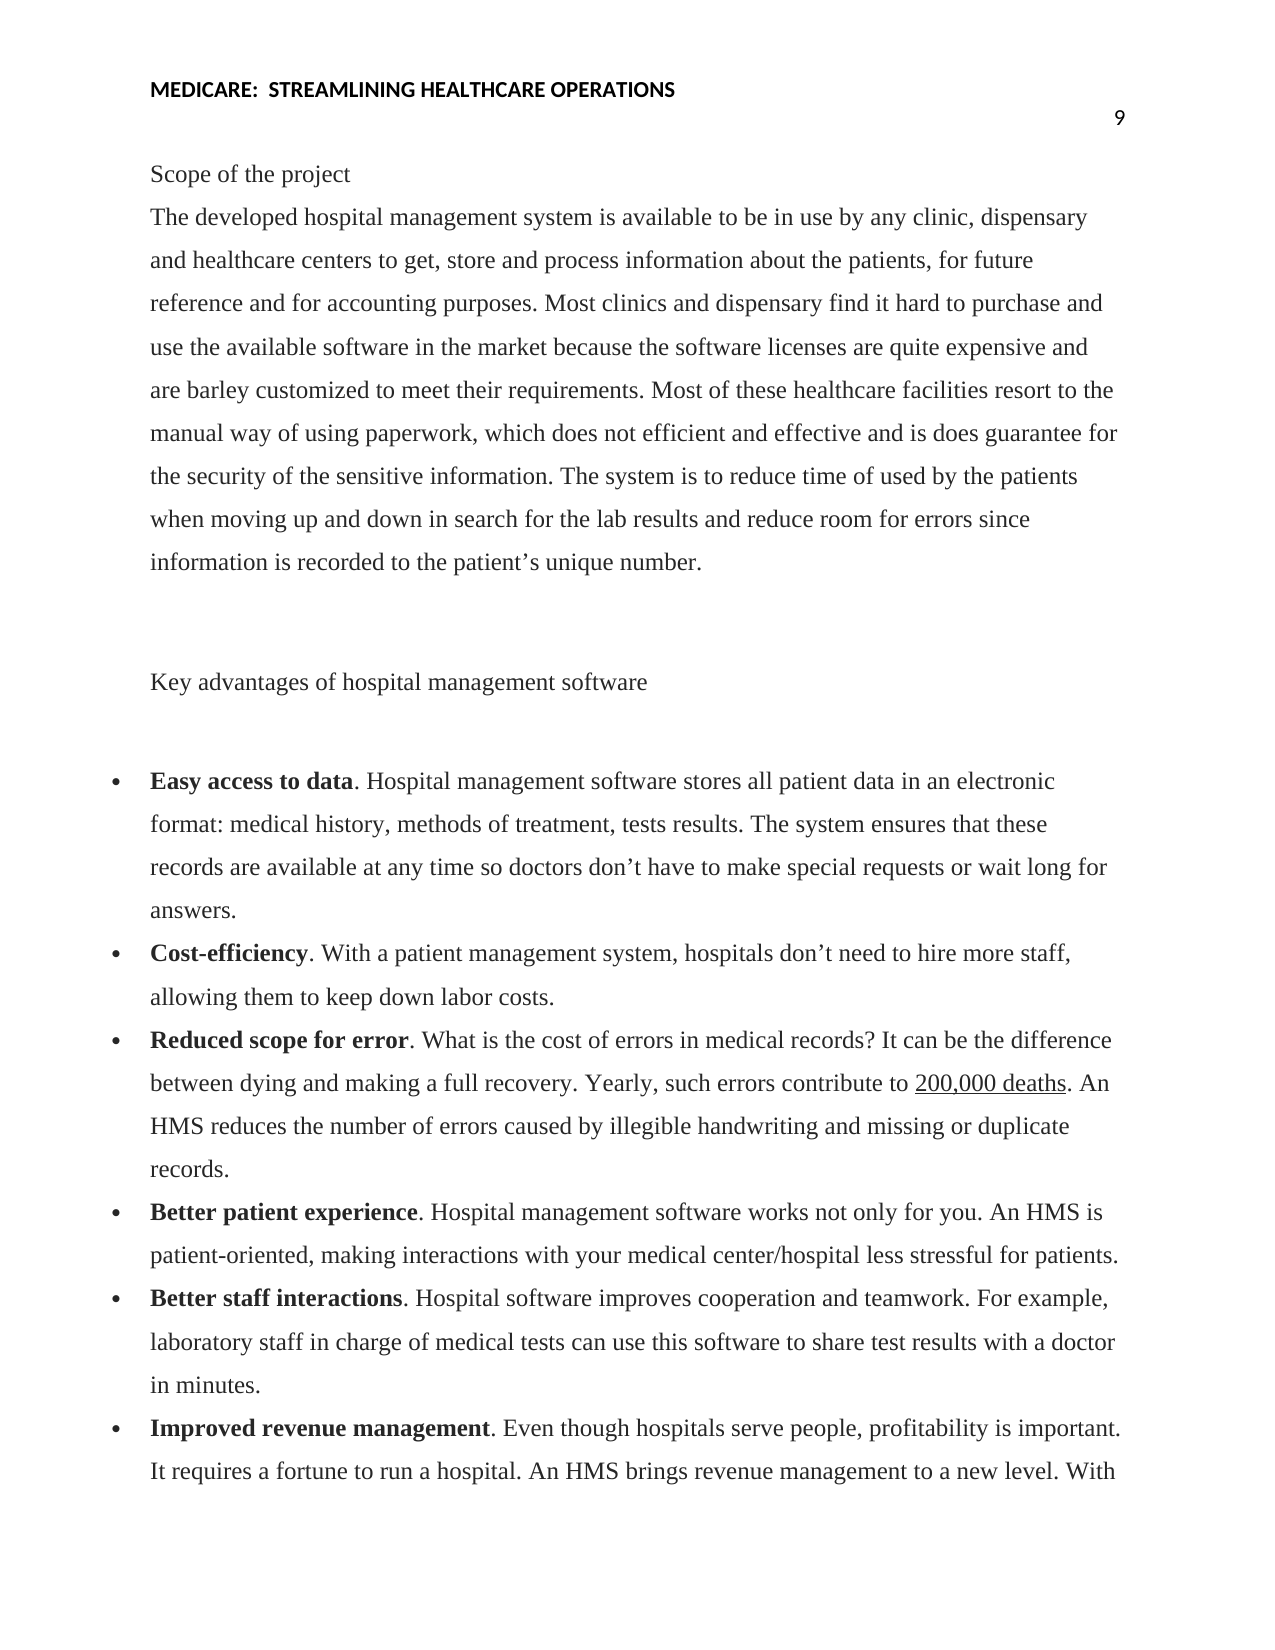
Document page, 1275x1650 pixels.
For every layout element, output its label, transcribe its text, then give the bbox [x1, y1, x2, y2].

list Reduced scope for error. What is the cost of errors in medical records? It can be the difference between dying and making a full recovery. Yearly, such errors contribute to 200,000 deaths. An HMS reduces the number of errors caused by illegible handwriting and missing or duplicate records. [112, 1025, 1125, 1183]
list Cost-efficiency. With a patient management system, hospitals don’t need to hire more staff, allowing them to keep down labor costs. [112, 938, 1125, 1010]
list Better patient experience. Hospital management software works not only for you. An HMS is patient-oriented, making interactions with your medical center/hospital less stressful for patients. [112, 1197, 1125, 1269]
subtitle Scope of the project [150, 159, 1125, 188]
text The developed hospital management system is available to be in use by any clinic, dispensary and healthcare centers to get, store and process information about the patients, for future reference and for accounting purposes. Most clinics and dispensary find it hard to purchase and use the available software in the market because the software licenses are quite expensive and are barley customized to meet their requirements. Most of these healthcare facilities resort to the manual way of using paperwork, which does not efficient and effective and is does guarantee for the security of the sensitive information. The system is to reduce time of used by the patients when moving up and down in search for the lab results and reduce room for errors since information is recorded to the patient’s unique number. [150, 202, 1125, 576]
list Better staff interactions. Hospital software improves cooperation and teamwork. For example, laboratory staff in charge of medical tests can use this software to share test results with a doctor in minutes. [112, 1283, 1125, 1398]
list Easy access to data. Hospital management software stores all patient data in an electronic format: medical history, methods of treatment, tests results. The system ensures that these records are available at any time so doctors don’t have to make special requests or wait long for answers. [112, 766, 1125, 924]
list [112, 1413, 1125, 1485]
subtitle Key advantages of hospital management software [150, 667, 1125, 696]
